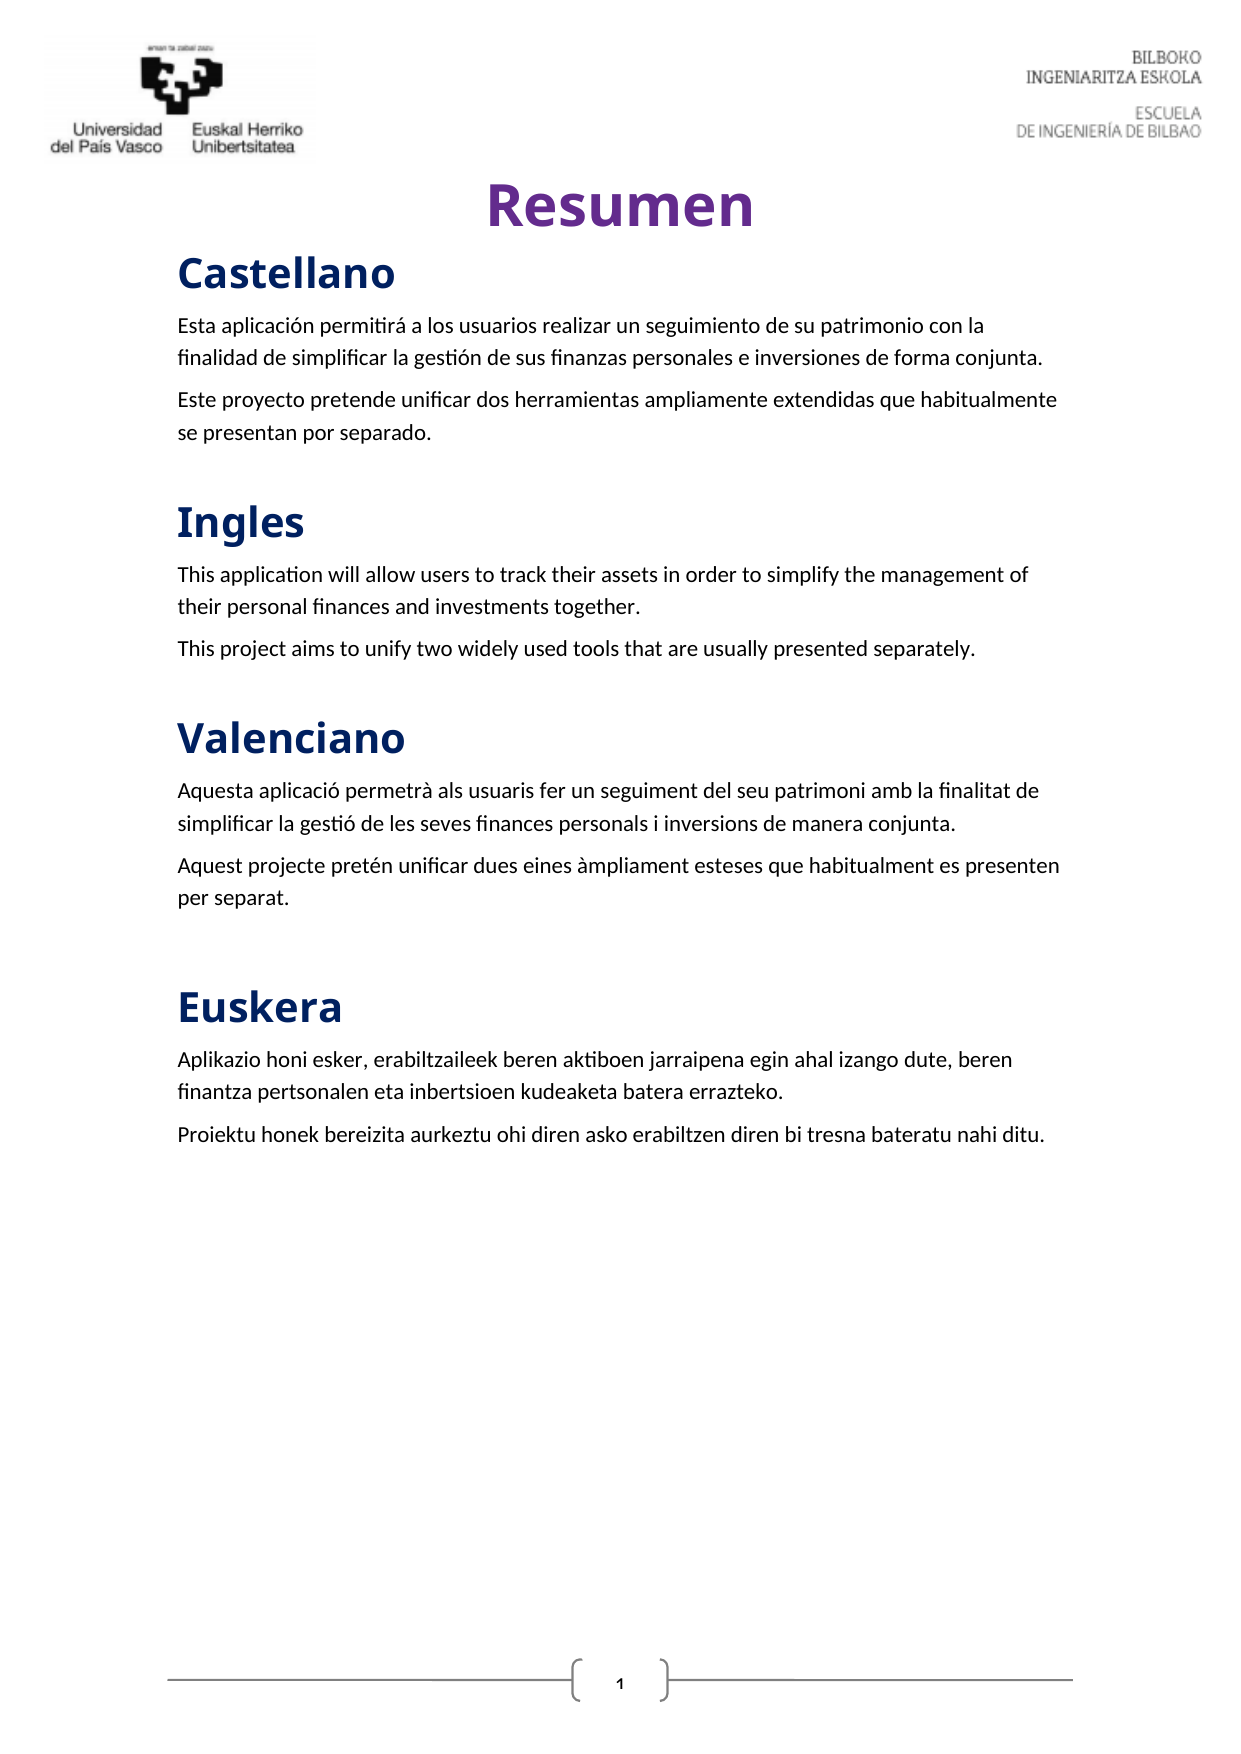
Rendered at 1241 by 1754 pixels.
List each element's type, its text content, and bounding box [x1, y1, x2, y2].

text Aquest projecte pretén unificar dues eines àmpliament esteses que habitualment es presenten per separat. [177, 851, 1063, 911]
text Aquesta aplicació permetrà als usuaris fer un seguiment del seu patrimoni amb la finalitat de simplificar la gestió de les seves finances personals i inversions de manera conjunta. [177, 776, 1063, 837]
text This application will allow users to track their assets in order to simplify the management of their personal finances and investments together. [177, 560, 1063, 620]
text Ingles [177, 492, 1063, 549]
text Euskera [177, 978, 1063, 1034]
text Valenciano [177, 709, 1063, 766]
picture [43, 28, 1228, 164]
text Esta aplicación permitirá a los usuarios realizar un seguimiento de su patrimonio con la finalidad de simplificar la gestión de sus finanzas personales e inversiones de forma conjunta. [177, 311, 1063, 371]
text Resumen [177, 148, 1063, 243]
text Castellano [177, 243, 1063, 300]
text Aplikazio honi esker, erabiltzaileek beren aktiboen jarraipena egin ahal izango dute, beren finantza pertsonalen eta inbertsioen kudeaketa batera errazteko. [177, 1045, 1063, 1105]
text Este proyecto pretende unificar dos herramientas ampliamente extendidas que habitualmente se presentan por separado. [177, 386, 1063, 446]
text This project aims to unify two widely used tools that are usually presented separately. [177, 634, 1063, 662]
text Proiektu honek bereizita aurkeztu ohi diren asko erabiltzen diren bi tresna bateratu nahi ditu. [177, 1120, 1063, 1148]
